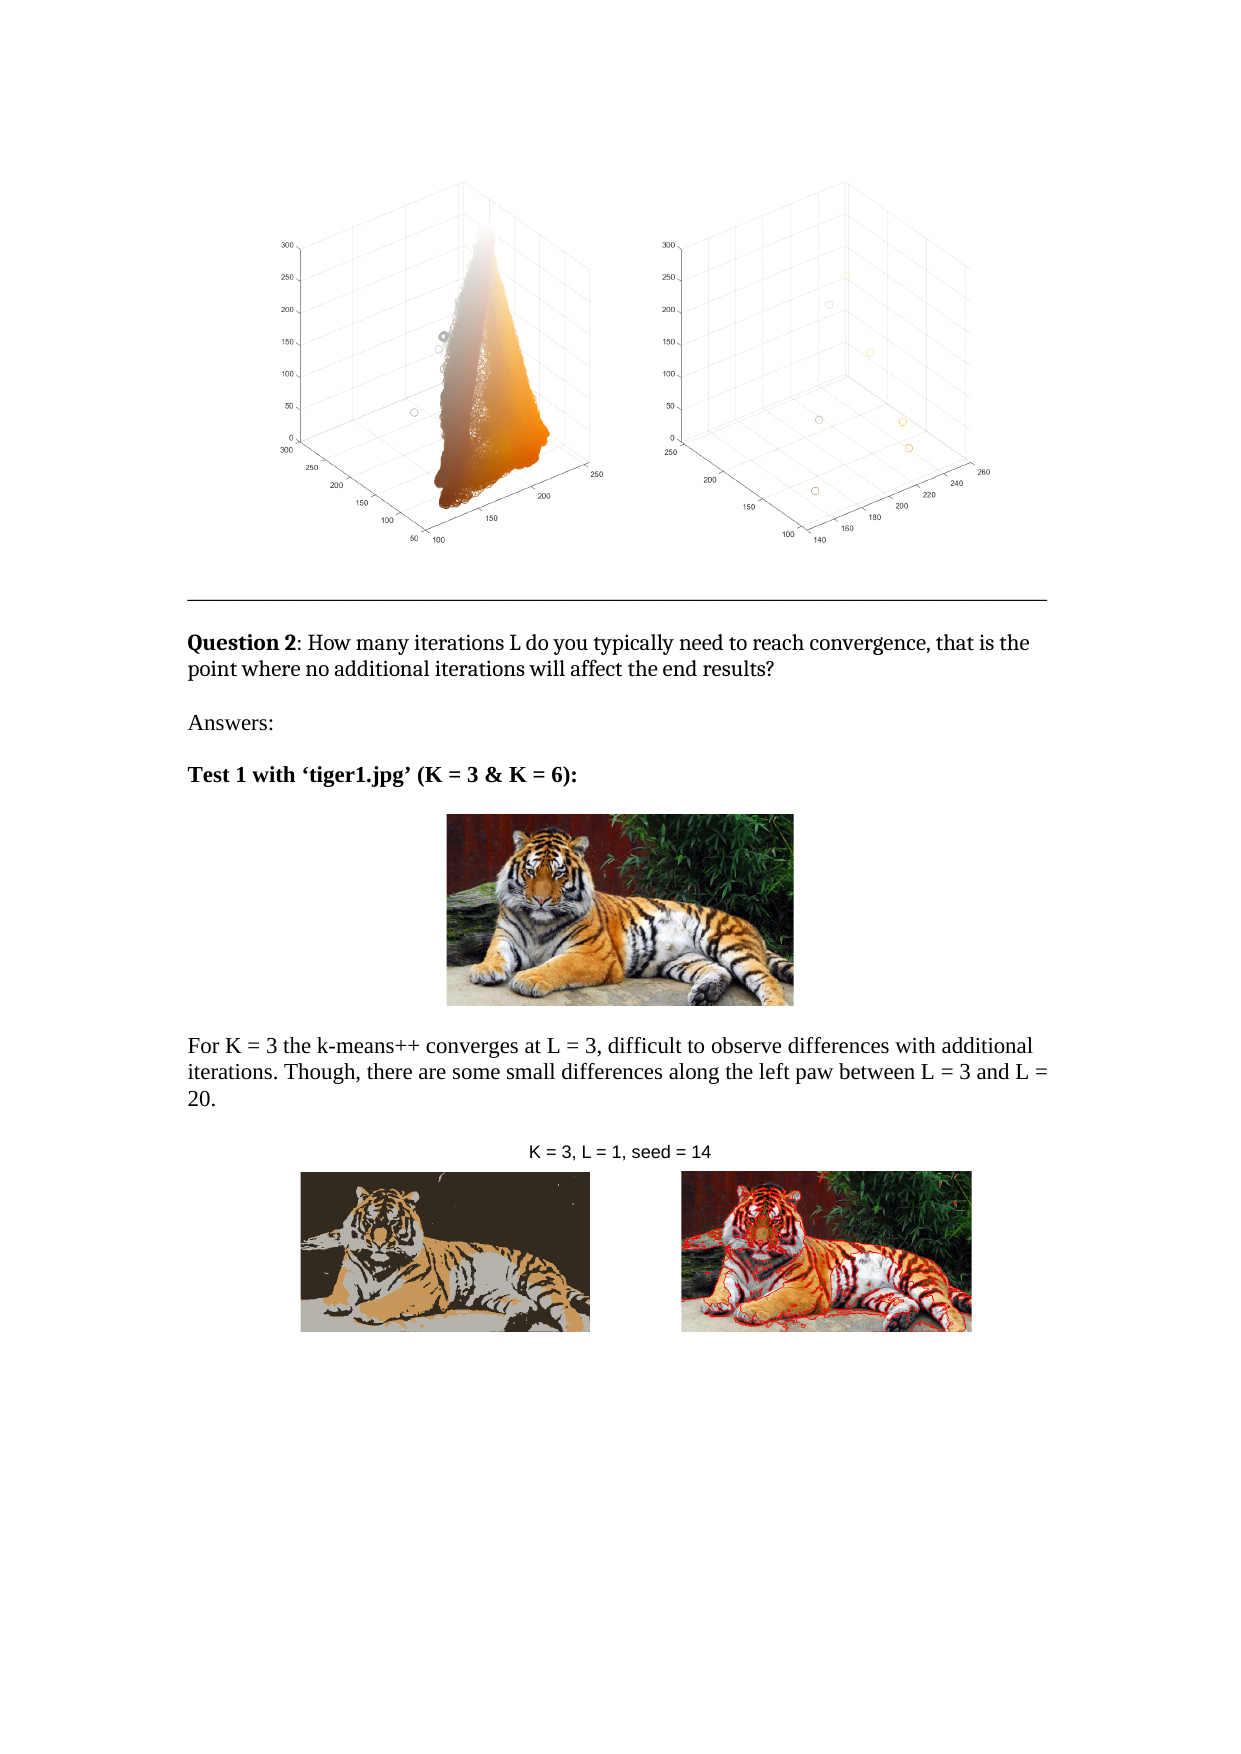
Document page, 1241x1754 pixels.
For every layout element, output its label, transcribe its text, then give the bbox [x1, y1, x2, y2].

text Question 2: How many iterations L do you typically need to reach convergence, that is the point where no additional iterations will affect the end results? [187, 629, 1053, 682]
text Answers: [187, 709, 1053, 735]
text Test 1 with ‘tiger1.jpg’ (K = 3 & K = 6): [187, 761, 1053, 788]
text For K = 3 the k-means++ converges at L = 3, difficult to observe differences with additional iterations. Though, there are some small differences along the left paw between L = 3 and L = 20. [187, 1032, 1053, 1111]
picture [446, 814, 794, 1006]
text ___________________________________________________________________________ [187, 577, 1053, 603]
picture [187, 150, 1053, 577]
